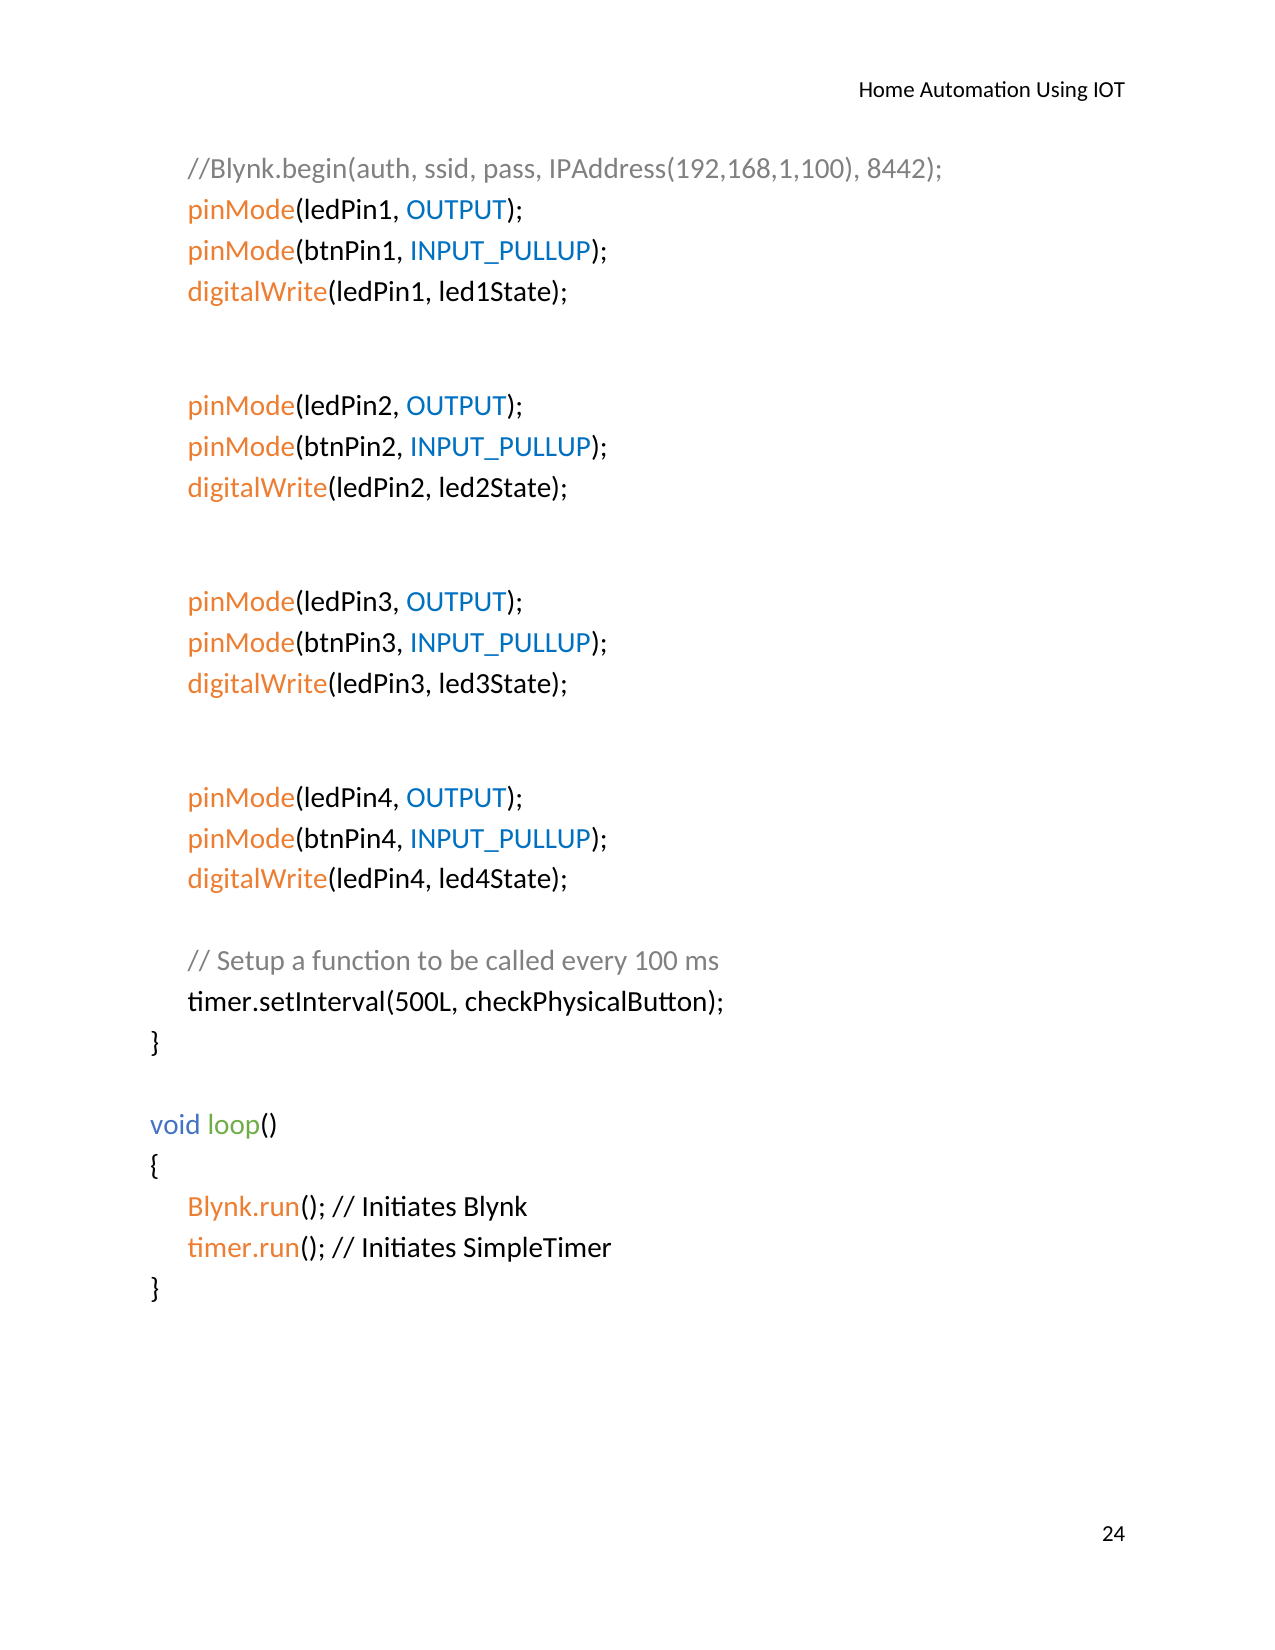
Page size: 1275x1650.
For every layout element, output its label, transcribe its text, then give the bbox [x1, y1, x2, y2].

text timer.setInterval(500L, checkPhysicalButton); [150, 983, 1125, 1019]
text pinMode(btnPin2, INPUT_PULLUP); [150, 428, 1125, 463]
text Blynk.run(); // Initiates Blynk [150, 1188, 1125, 1224]
text //Blynk.begin(auth, ssid, pass, IPAddress(192,168,1,100), 8442); [150, 150, 1125, 186]
text pinMode(btnPin4, INPUT_PULLUP); [150, 820, 1125, 855]
text pinMode(ledPin1, OUTPUT); [150, 191, 1125, 227]
text { [150, 1147, 1125, 1183]
text pinMode(btnPin1, INPUT_PULLUP); [150, 232, 1125, 267]
text digitalWrite(ledPin2, led2State); [150, 469, 1125, 504]
text timer.run(); // Initiates SimpleTimer [150, 1229, 1125, 1265]
text void loop() [150, 1106, 1125, 1142]
text // Setup a function to be called every 100 ms [150, 942, 1125, 978]
text pinMode(ledPin4, OUTPUT); [150, 779, 1125, 814]
text digitalWrite(ledPin4, led4State); [150, 861, 1125, 896]
text digitalWrite(ledPin3, led3State); [150, 665, 1125, 700]
text } [150, 1270, 1125, 1306]
text digitalWrite(ledPin1, led1State); [150, 273, 1125, 308]
text pinMode(ledPin3, OUTPUT); [150, 583, 1125, 618]
text pinMode(ledPin2, OUTPUT); [150, 387, 1125, 422]
text } [150, 1024, 1125, 1060]
text pinMode(btnPin3, INPUT_PULLUP); [150, 624, 1125, 659]
